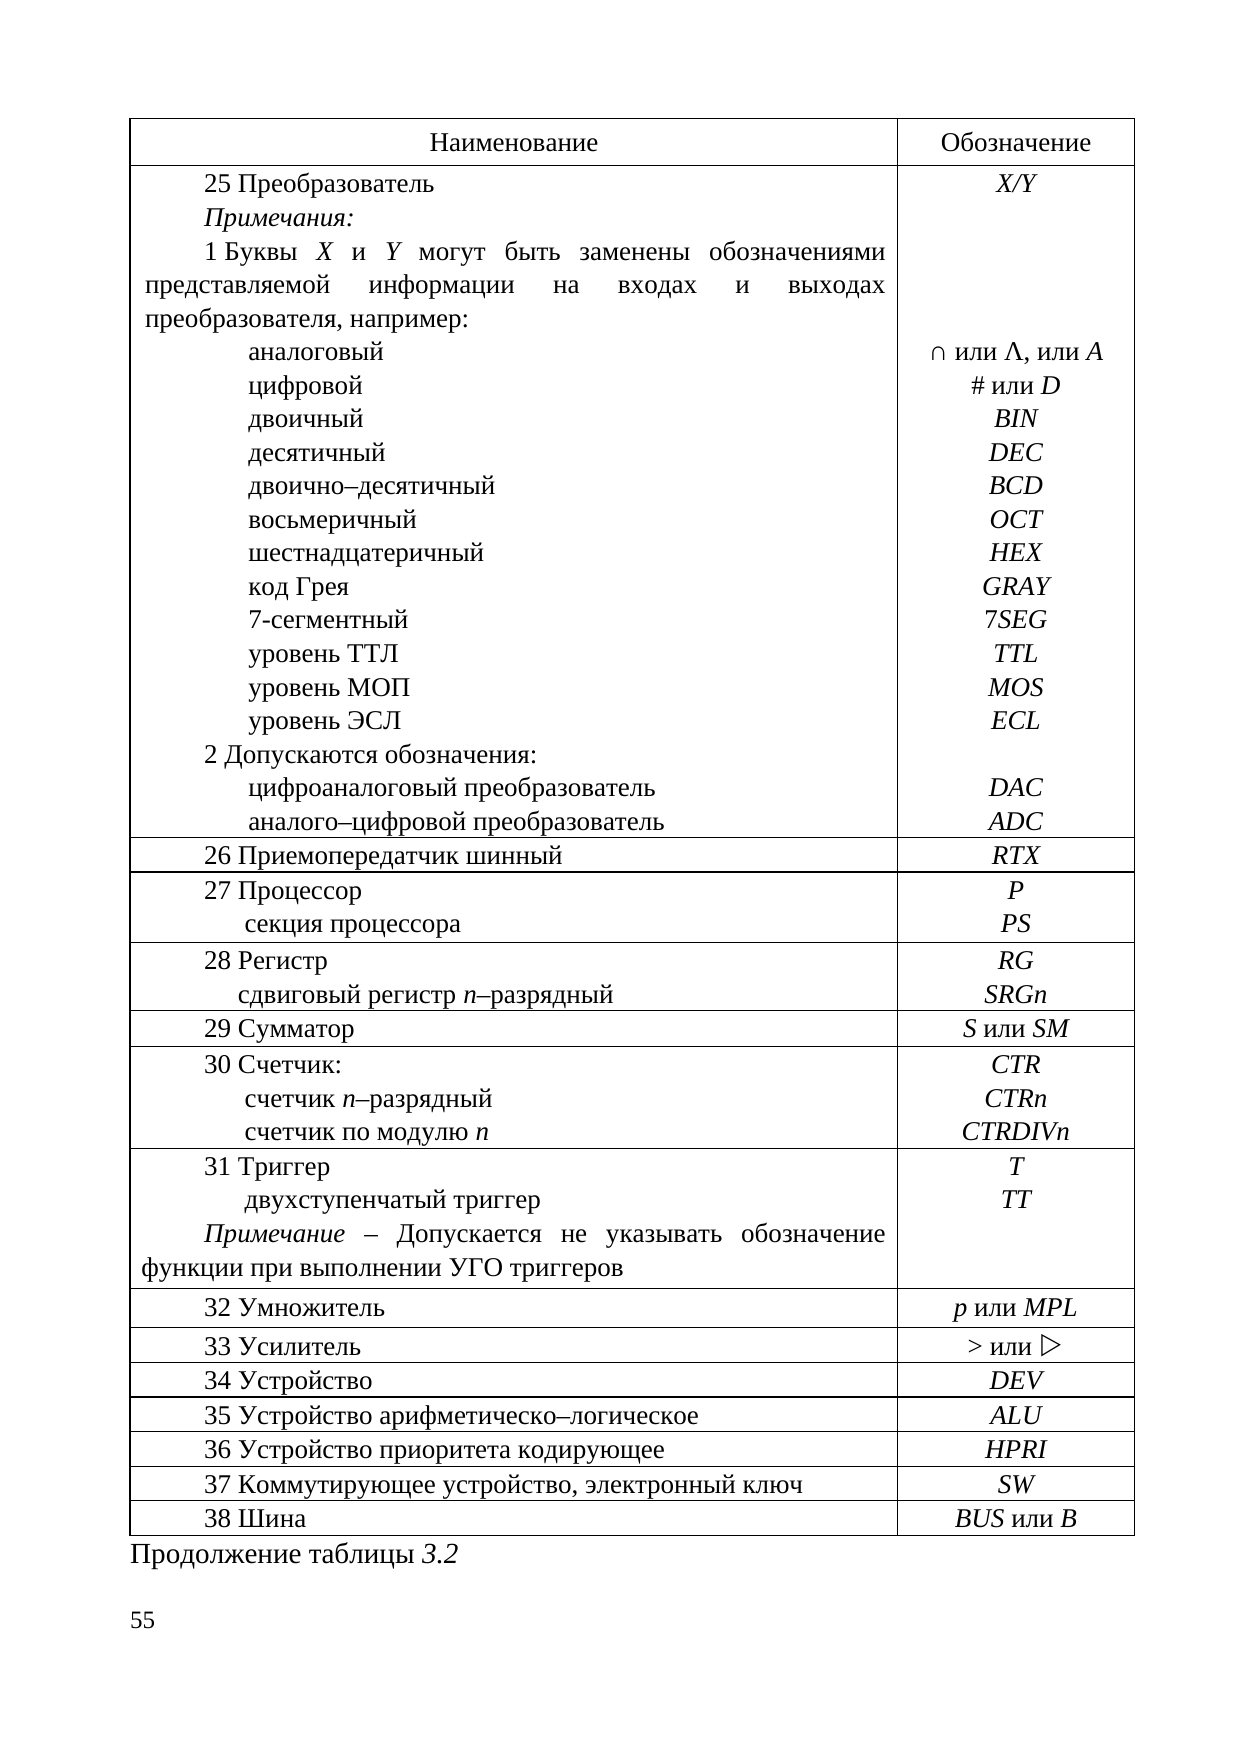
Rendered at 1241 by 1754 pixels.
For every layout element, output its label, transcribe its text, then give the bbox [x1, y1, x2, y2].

table_cell p или MPL [898, 1289, 1134, 1327]
table_cell 33 Усилитель [131, 1328, 897, 1362]
table_cell 29 Сумматор [131, 1011, 897, 1046]
table_cell CTR CTRn CTRDIVn [898, 1047, 1134, 1147]
table_cell 28 Регистр сдвиговый регистр n–разрядный [131, 943, 897, 1010]
table_cell 36 Устройство приоритета кодирующее [131, 1432, 897, 1466]
table_cell ALU [898, 1398, 1134, 1431]
table_cell 38 Шина [131, 1501, 897, 1535]
table_cell BUS или B [898, 1501, 1134, 1535]
table_cell P PS [898, 873, 1134, 942]
table_header Обозначение [898, 119, 1134, 165]
table_cell RG SRGn [898, 943, 1134, 1010]
table_cell 37 Коммутирующее устройство, электронный ключ [131, 1467, 897, 1500]
text Продолжение таблицы 3.2 [130, 1536, 1134, 1569]
table_cell 35 Устройство арифметическо–логическое [131, 1398, 897, 1431]
table_header Наименование [131, 119, 897, 165]
table_cell RTX [898, 838, 1134, 871]
table_cell 27 Процессор секция процессора [131, 873, 897, 942]
table_cell HPRI [898, 1432, 1134, 1466]
table_cell T TT [898, 1149, 1134, 1288]
table_cell > или [898, 1328, 1134, 1362]
table_cell SW [898, 1467, 1134, 1500]
table_cell 34 Устройство [131, 1363, 897, 1396]
table_cell 26 Приемопередатчик шинный [131, 838, 897, 871]
table_cell 31 Триггер двухступенчатый триггер Примечание – Допускается не указывать обозначение функции при выполнении УГО триггеров [131, 1149, 897, 1288]
table_cell DEV [898, 1363, 1134, 1396]
table_cell 32 Умножитель [131, 1289, 897, 1327]
table_cell X/Y ∩ или Λ, или А # или D BIN DEC BCD OCT HEX GRAY 7SEG TTL MOS ECL DAC ADC [898, 166, 1134, 837]
table_cell 30 Счетчик: счетчик n–разрядный счетчик по модулю n [131, 1047, 897, 1147]
table_cell 25 Преобразователь Примечания: 1 Буквы X и Y могут быть заменены обозначениями представляемой информации на входах и выходах преобразователя, например: аналоговый цифровой двоичный десятичный двоично–десятичный восьмеричный шестнадцатеричный код Грея 7-сегментный уровень ТТЛ уровень МОП уровень ЭСЛ 2 Допускаются обозначения: цифроаналоговый преобразователь аналого–цифровой преобразователь [131, 166, 897, 837]
table_cell S или SM [898, 1011, 1134, 1046]
